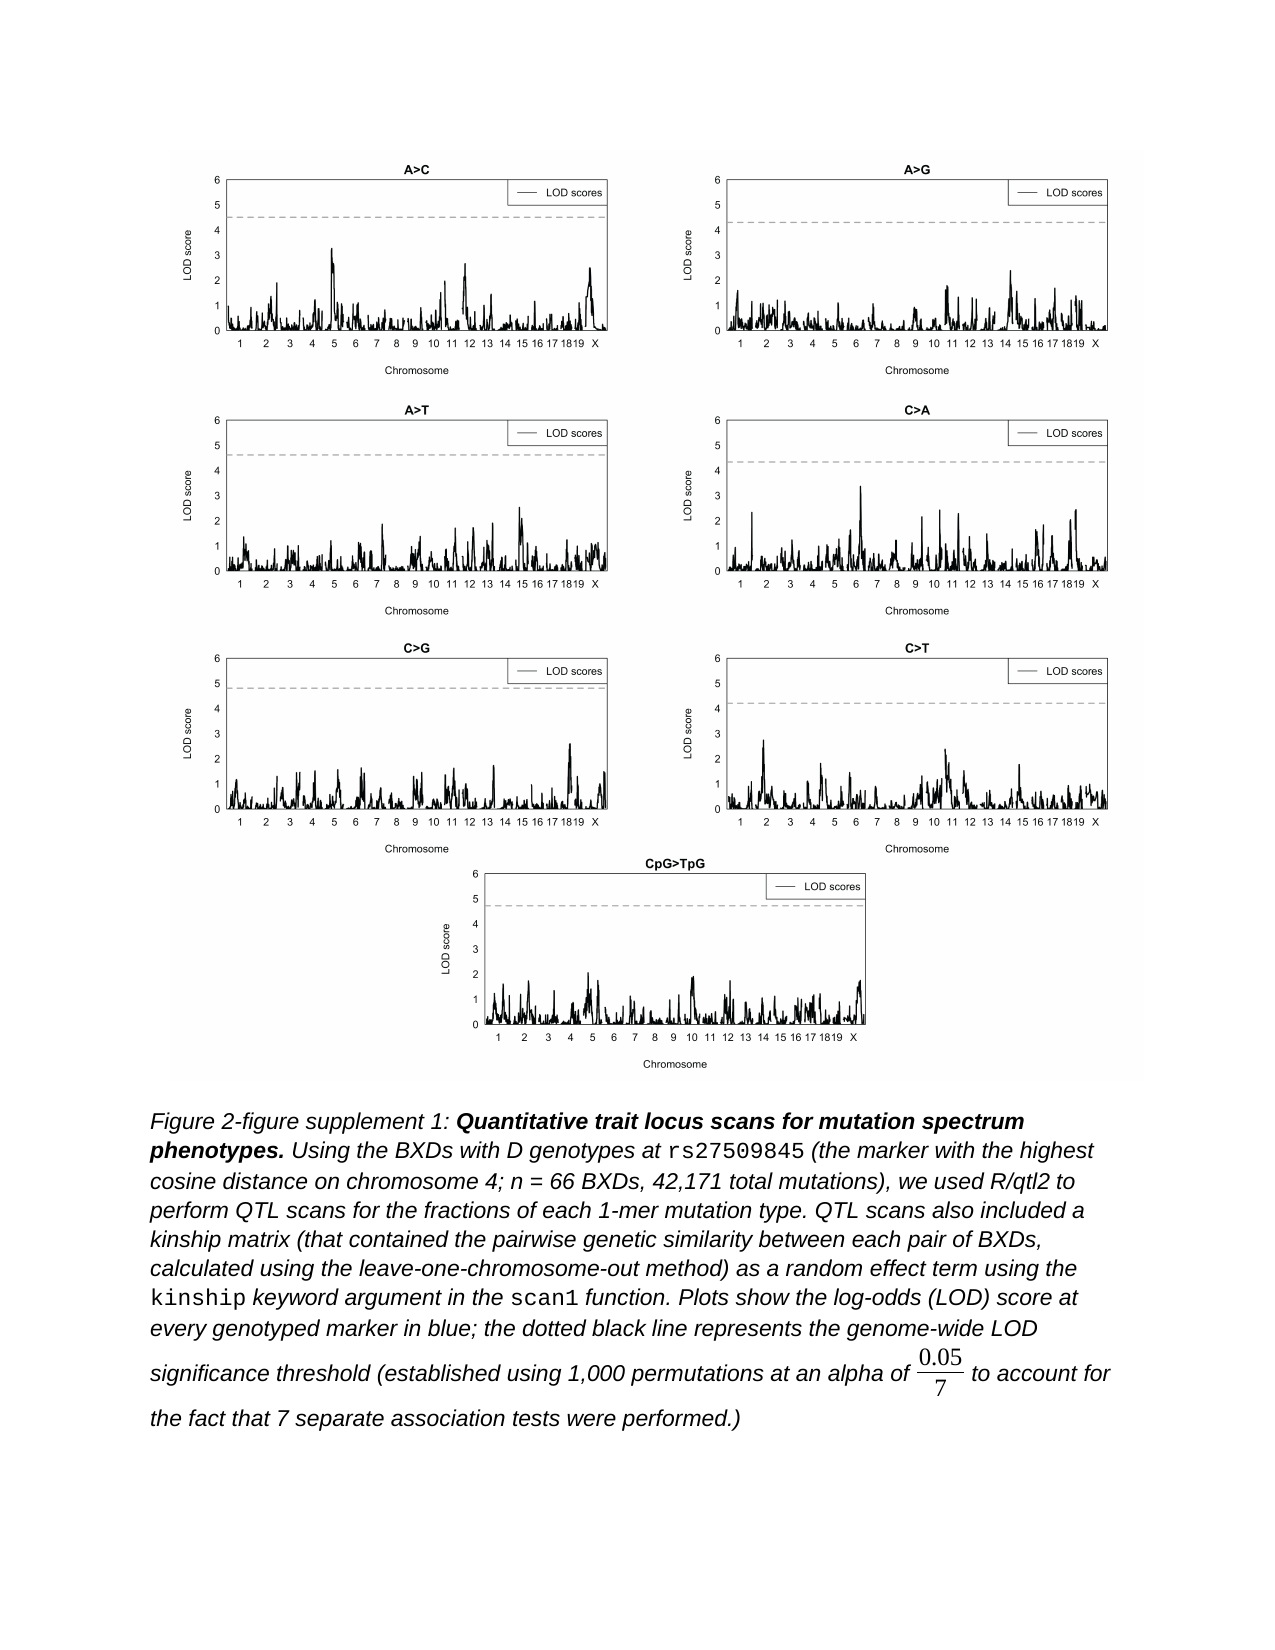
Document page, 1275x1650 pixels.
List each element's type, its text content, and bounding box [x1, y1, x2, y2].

picture [168, 150, 1144, 1081]
text Figure 2-figure supplement 1: Quantitative trait locus scans for mutation spectrum phenotypes. Using the BXDs with D genotypes at rs27509845 (the marker with the highest cosine distance on chromosome 4; n = 66 BXDs, 42,171 total mutations), we used R/qtl2 to perform QTL scans for the fractions of each 1-mer mutation type. QTL scans also included a kinship matrix (that contained the pairwise genetic similarity between each pair of BXDs, calculated using the leave-one-chromosome-out method) as a random effect term using the kinship keyword argument in the scan1 function. Plots show the log-odds (LOD) score at every genotyped marker in blue; the dotted black line represents the genome-wide LOD significance threshold (established using 1,000 permutations at an alpha of to account for the fact that 7 separate association tests were performed.) [150, 1108, 1125, 1431]
